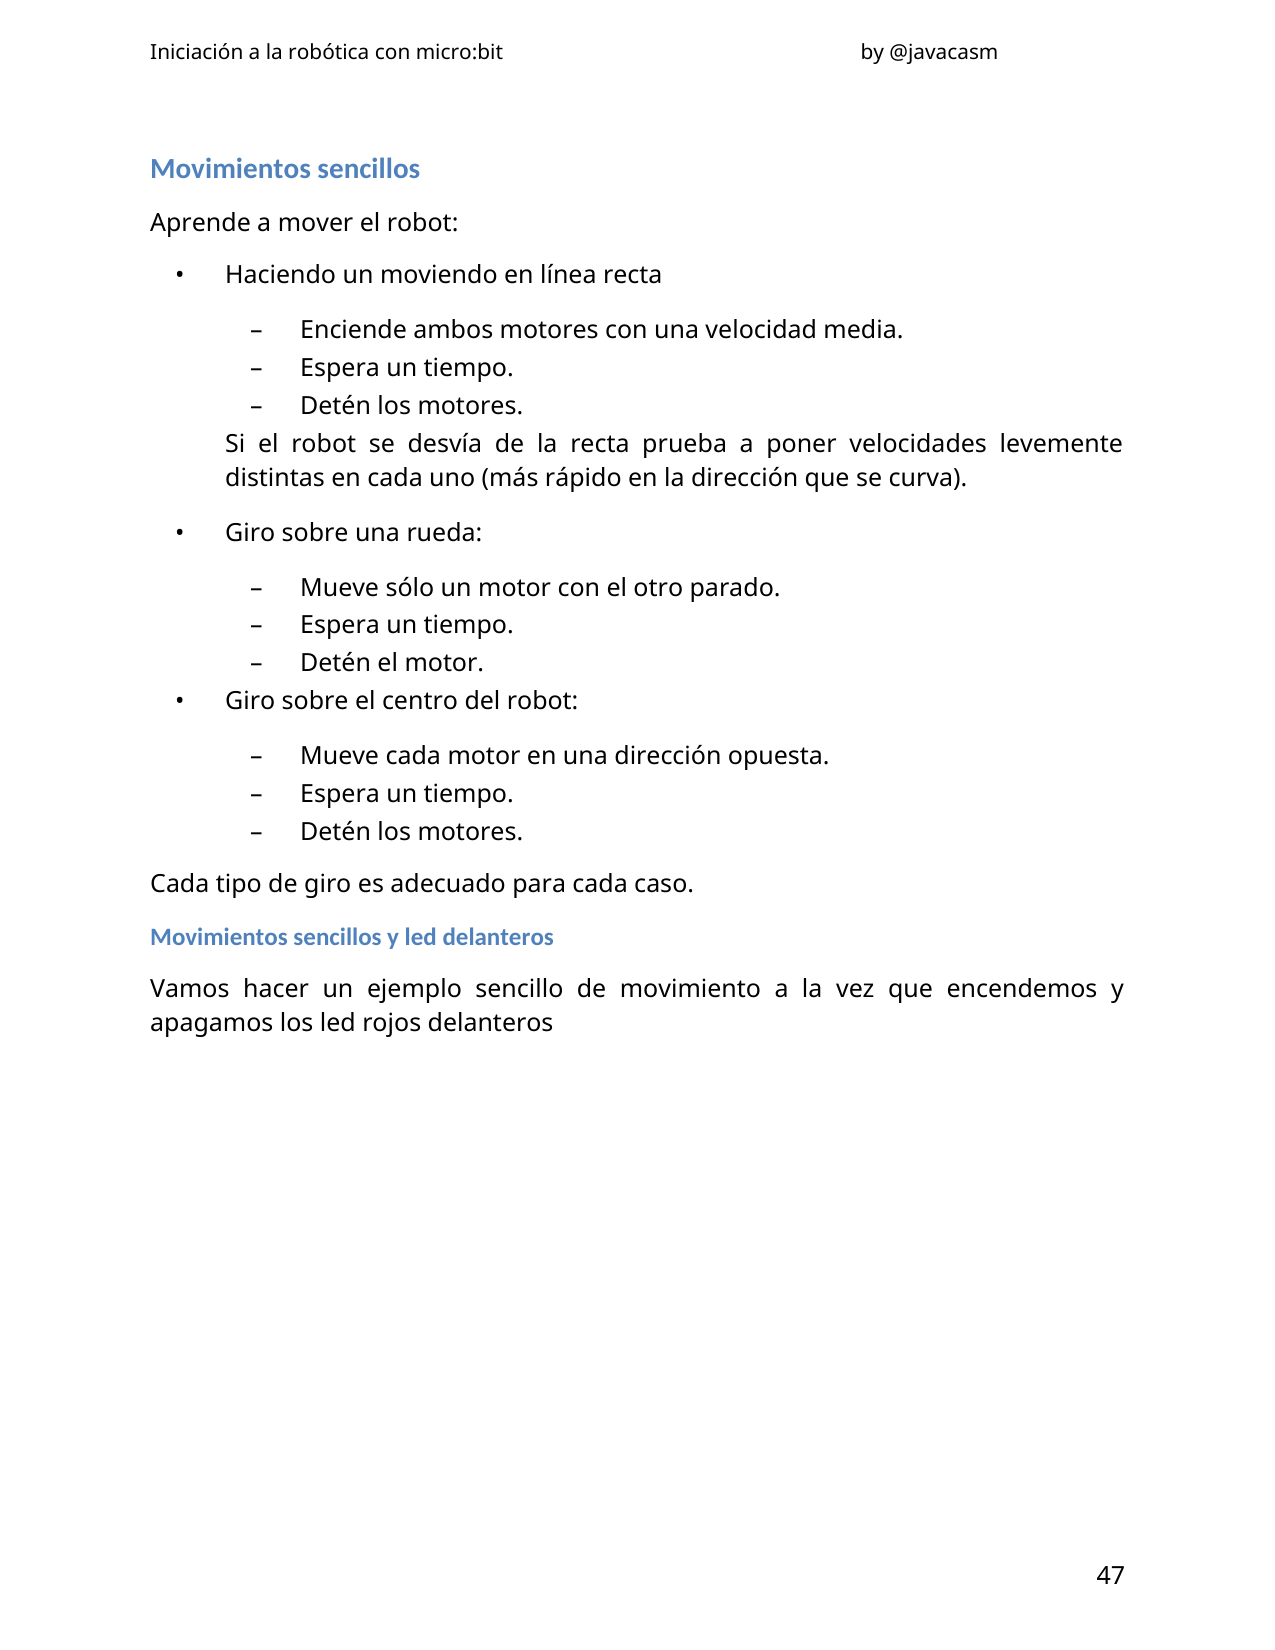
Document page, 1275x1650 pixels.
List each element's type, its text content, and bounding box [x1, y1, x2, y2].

list Espera un tiempo. [250, 607, 1125, 641]
list Espera un tiempo. [250, 776, 1125, 809]
list Mueve cada motor en una dirección opuesta. [250, 738, 1125, 772]
text Cada tipo de giro es adecuado para cada caso. [150, 866, 1125, 900]
list Giro sobre el centro del robot: [175, 683, 1125, 717]
text Vamos hacer un ejemplo sencillo de movimiento a la vez que encendemos y apagamos los led rojos delanteros [150, 970, 1125, 1038]
subtitle Movimientos sencillos [150, 150, 1125, 186]
list Espera un tiempo. [250, 350, 1125, 384]
text Aprende a mover el robot: [150, 204, 1125, 238]
list Detén los motores. [250, 388, 1125, 422]
list Detén los motores. [250, 813, 1125, 847]
list Enciende ambos motores con una velocidad media. [250, 312, 1125, 346]
list Si el robot se desvía de la recta prueba a poner velocidades levemente distintas en cada uno (más rápido en la dirección que se curva). [175, 426, 1125, 494]
subtitle Movimientos sencillos y led delanteros [150, 921, 1125, 952]
list Detén el motor. [250, 645, 1125, 679]
list Mueve sólo un motor con el otro parado. [250, 569, 1125, 603]
list Giro sobre una rueda: [175, 514, 1125, 548]
list Haciendo un moviendo en línea recta [175, 257, 1125, 291]
